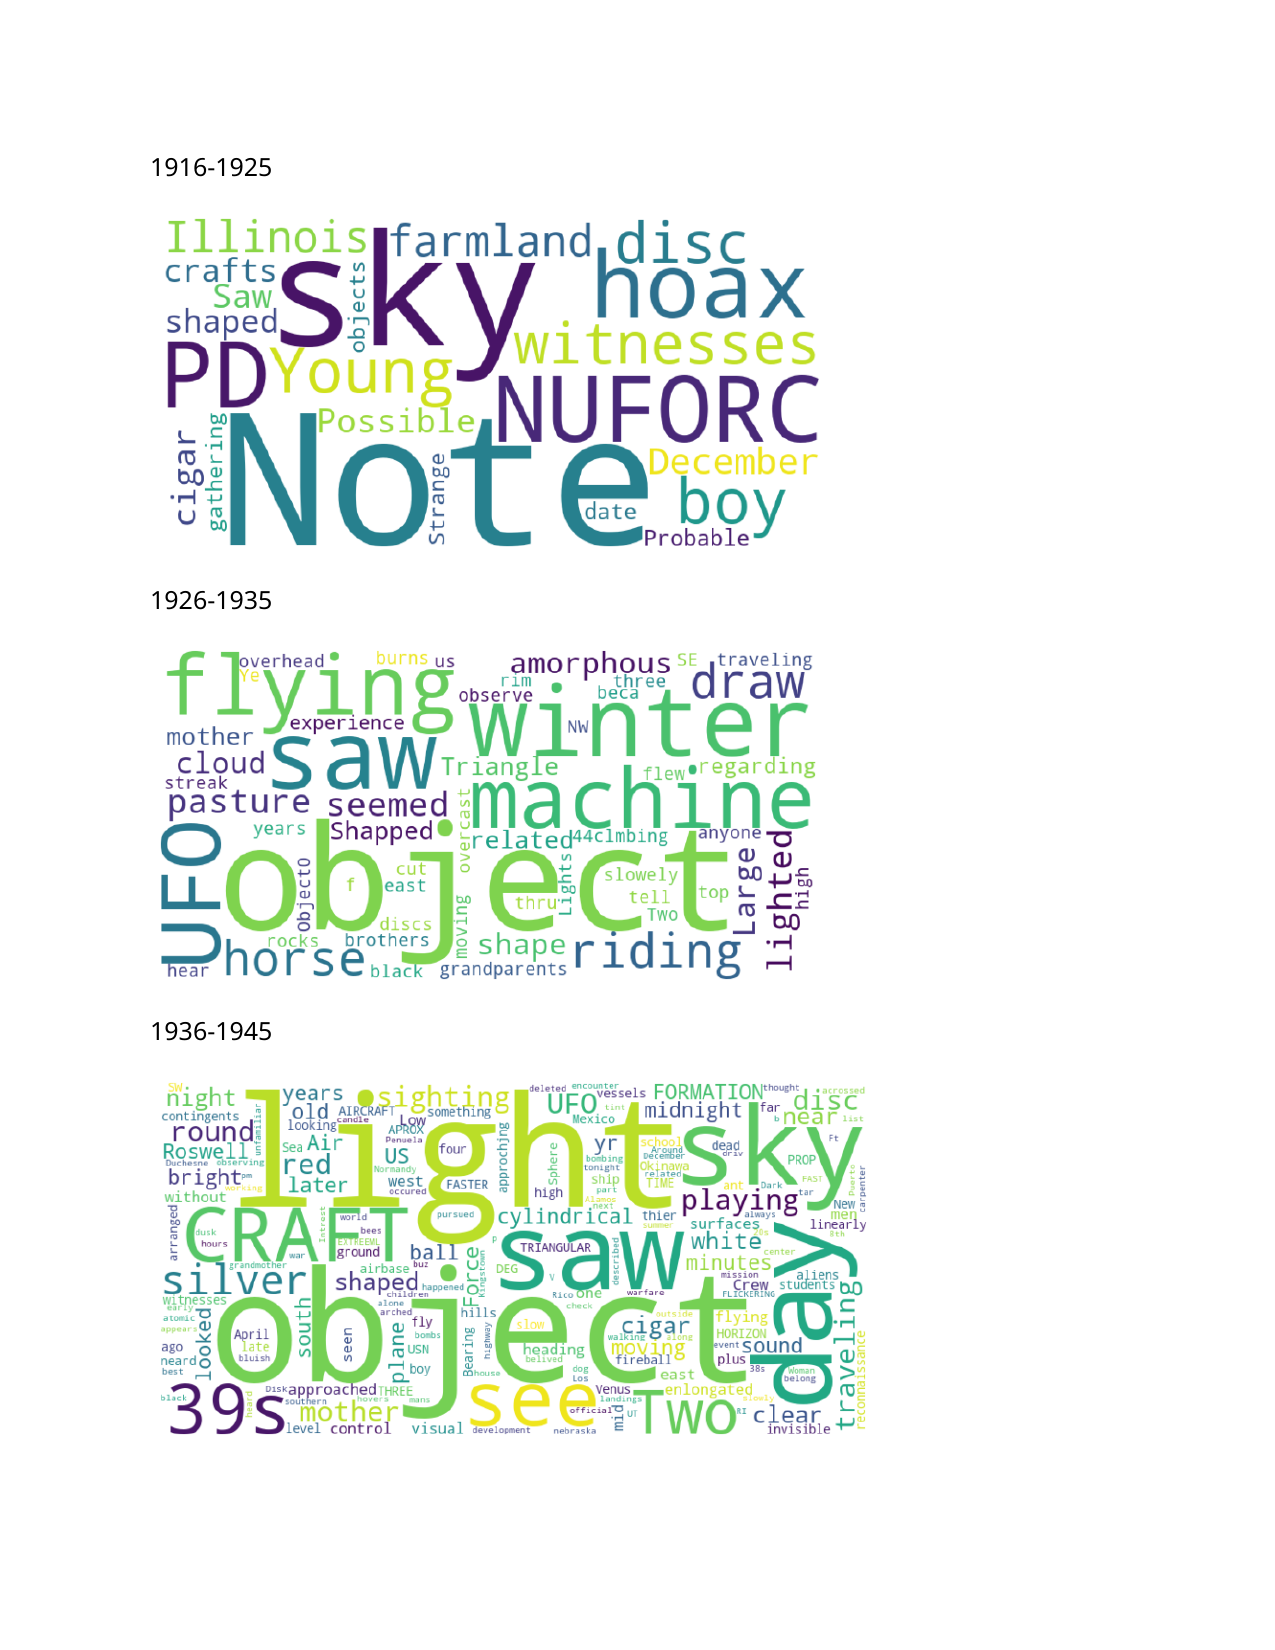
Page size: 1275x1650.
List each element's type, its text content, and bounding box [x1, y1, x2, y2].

text 1926-1935 [150, 583, 1125, 617]
picture [150, 209, 831, 558]
text 1936-1945 [150, 1013, 1125, 1047]
picture [150, 1072, 877, 1445]
picture [150, 641, 827, 989]
text 1916-1925 [150, 150, 1125, 184]
